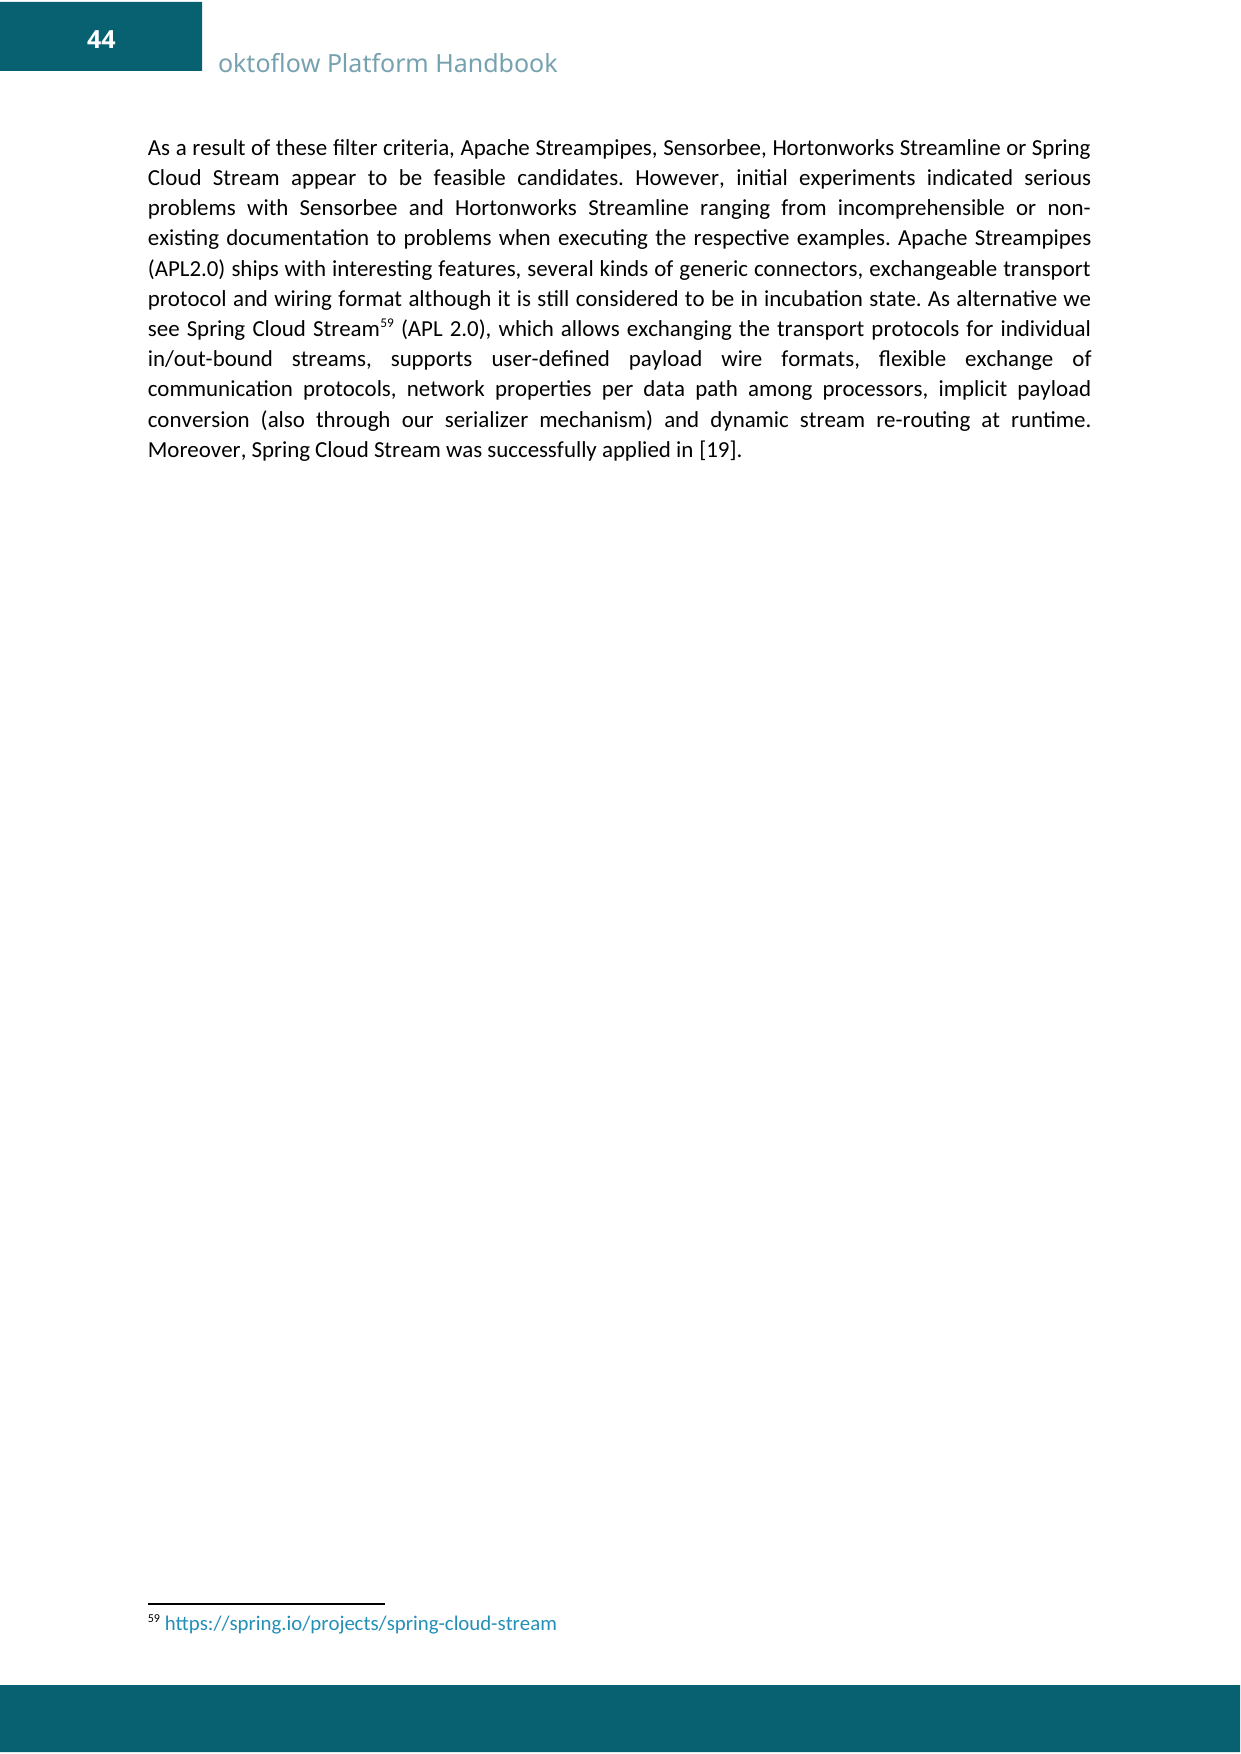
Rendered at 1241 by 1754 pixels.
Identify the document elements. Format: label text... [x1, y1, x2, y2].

text As a result of these filter criteria, Apache Streampipes, Sensorbee, Hortonworks Streamline or Spring Cloud Stream appear to be feasible candidates. However, initial experiments indicated serious problems with Sensorbee and Hortonworks Streamline ranging from incomprehensible or non-existing documentation to problems when executing the respective examples. Apache Streampipes (APL2.0) ships with interesting features, several kinds of generic connectors, exchangeable transport protocol and wiring format although it is still considered to be in incubation state. As alternative we see Spring Cloud Stream (APL 2.0), which allows exchanging the transport protocols for individual in/out-bound streams, supports user-defined payload wire formats, flexible exchange of communication protocols, network properties per data path among processors, implicit payload conversion (also through our serializer mechanism) and dynamic stream re-routing at runtime. Moreover, Spring Cloud Stream was successfully applied in [19]. [148, 133, 1093, 463]
